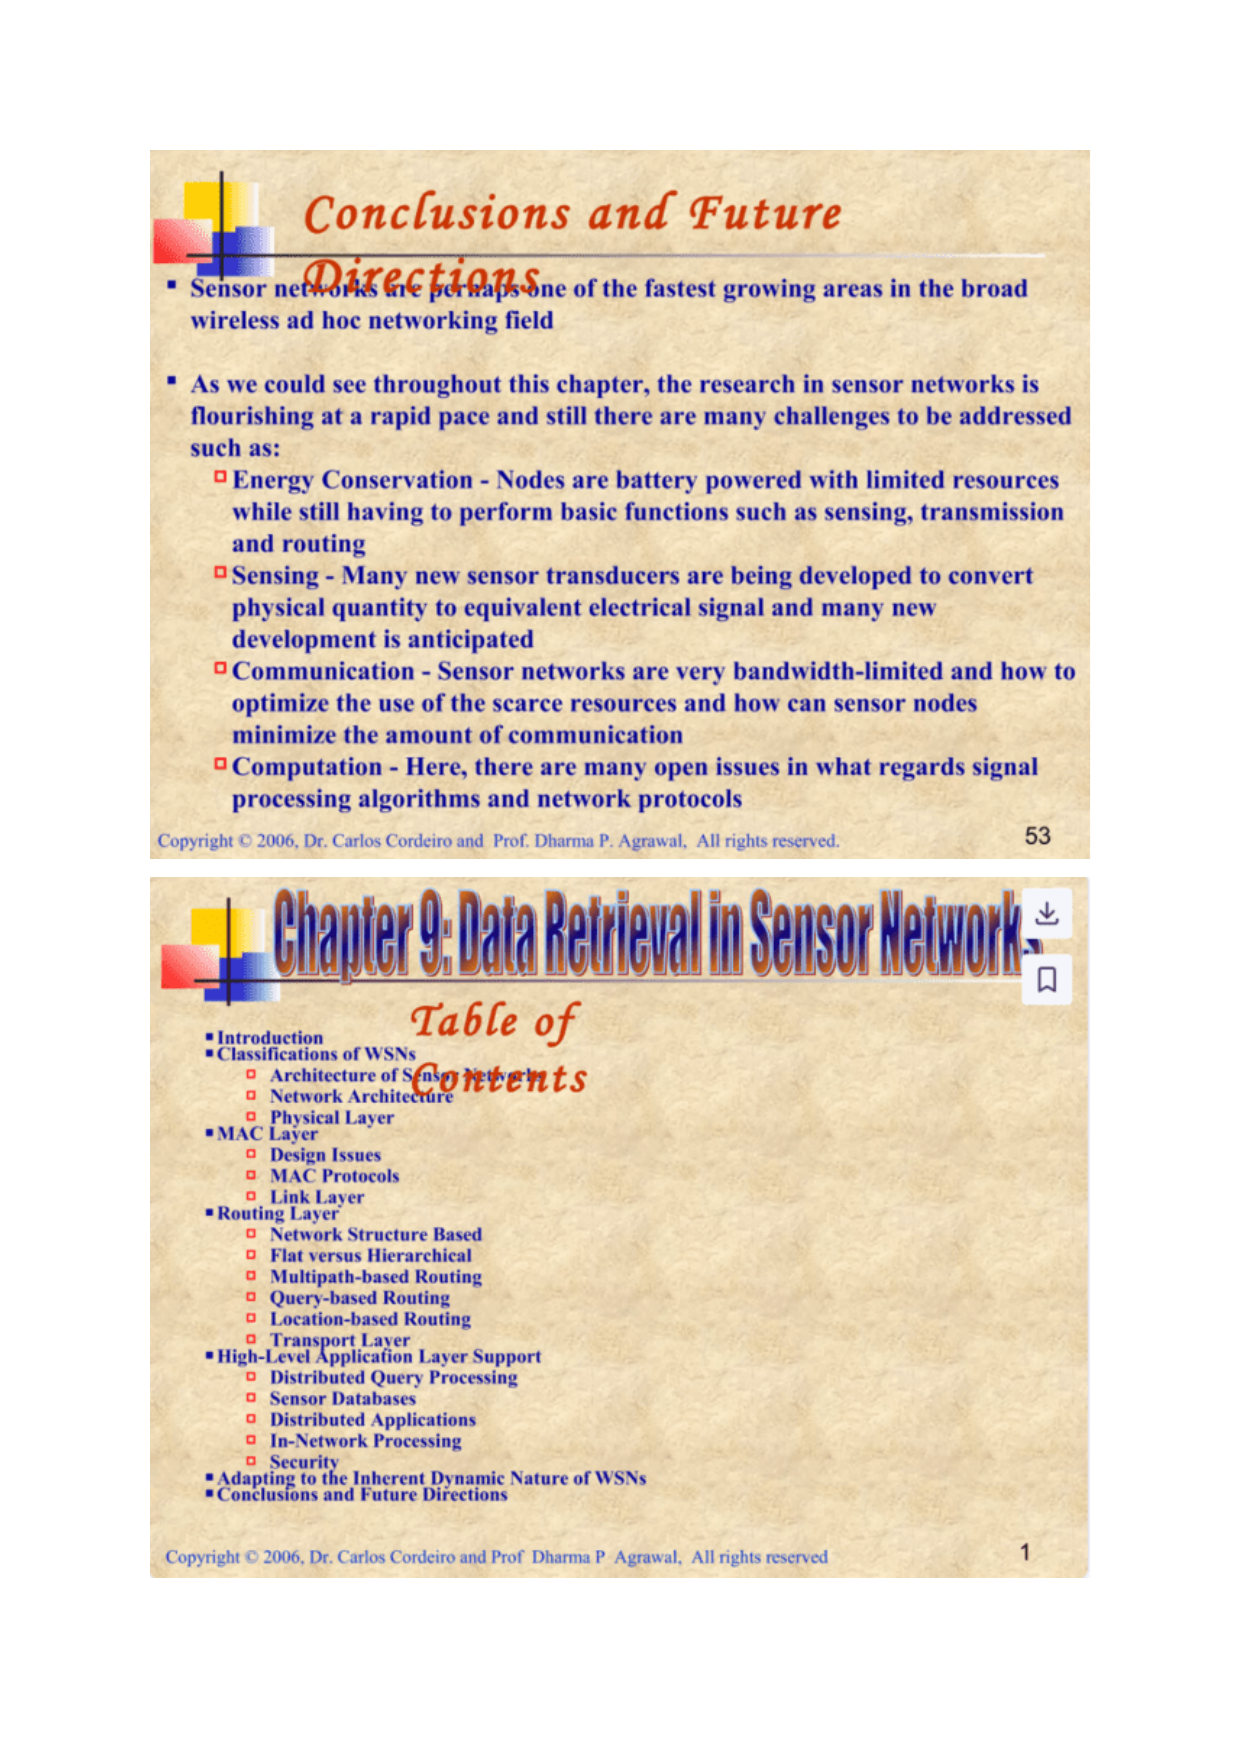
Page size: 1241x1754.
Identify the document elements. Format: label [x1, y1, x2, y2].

picture [150, 150, 1091, 859]
picture [150, 877, 1091, 1578]
